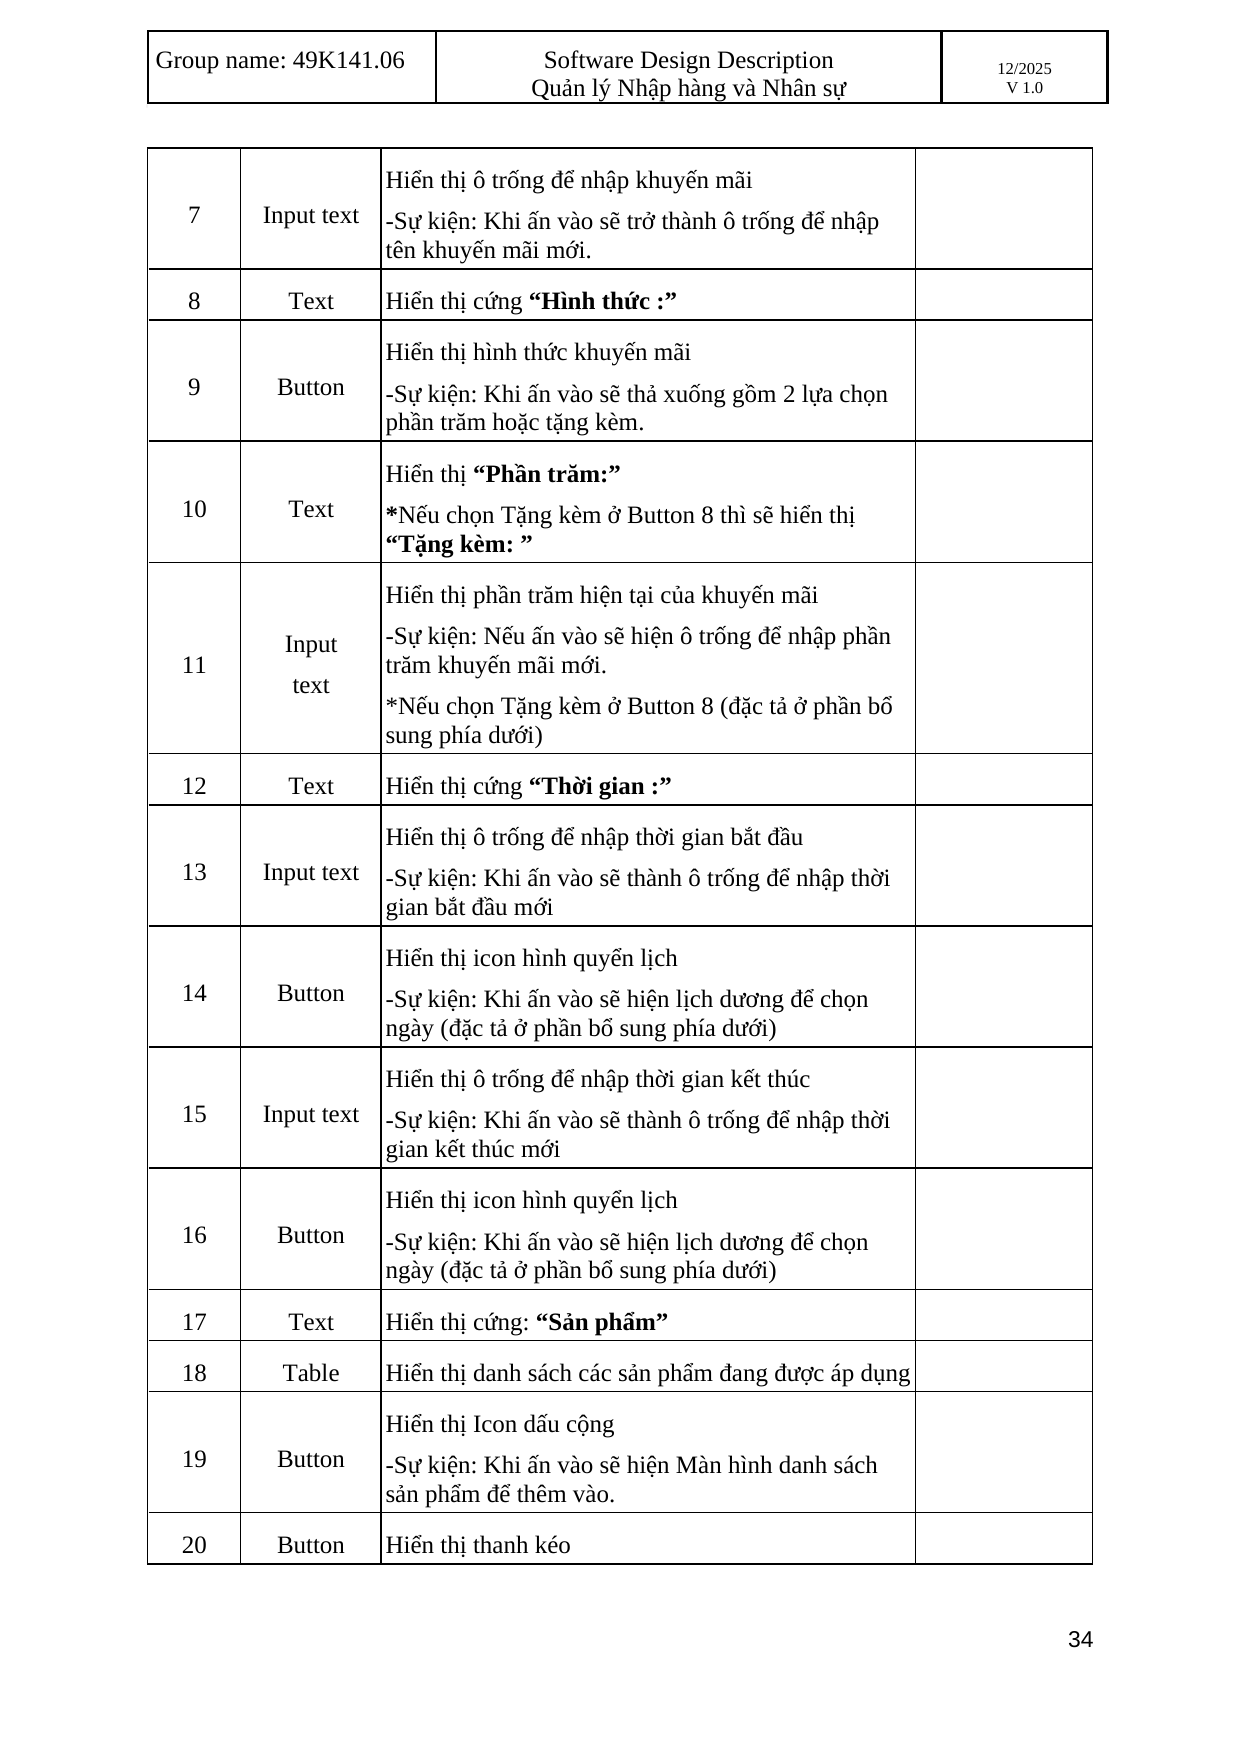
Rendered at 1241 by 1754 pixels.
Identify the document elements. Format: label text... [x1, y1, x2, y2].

table_cell Hiển thị hình thức khuyến mãi -Sự kiện: Khi ấn vào sẽ thả xuống gồm 2 lựa chọn phần trăm hoặc tặng kèm. [382, 321, 915, 440]
table_cell 14 [148, 926, 240, 1046]
table_cell [916, 442, 1092, 562]
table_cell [382, 1513, 915, 1563]
table_cell 10 [148, 441, 240, 562]
table_cell Button [241, 1169, 380, 1288]
table_cell [916, 563, 1092, 753]
table_cell Input text [241, 1048, 380, 1167]
table_cell Hiển thị icon hình quyển lịch -Sự kiện: Khi ấn vào sẽ hiện lịch dương để chọn ngày (đặc tả ở phần bổ sung phía dưới) [382, 927, 915, 1046]
table_cell Hiển thị danh sách các sản phẩm đang được áp dụng [382, 1341, 915, 1391]
table_cell 20 [148, 1513, 240, 1563]
table_cell Hiển thị cứng: “Sản phẩm” [382, 1290, 915, 1339]
table_cell Button [241, 927, 380, 1046]
table_cell [916, 1290, 1092, 1339]
table_cell [916, 1513, 1092, 1563]
table_cell Hiển thị cứng “Thời gian :” [382, 754, 915, 804]
table_cell Input text [241, 806, 380, 925]
table_cell 9 [148, 320, 240, 440]
table_cell [916, 321, 1092, 440]
table_cell 11 [148, 563, 240, 753]
table_cell Input text [241, 149, 380, 268]
table_cell Button [241, 1513, 380, 1563]
table_cell [916, 1341, 1092, 1391]
table_cell Input text [241, 563, 380, 753]
table_cell Button [241, 1392, 380, 1512]
table_cell Hiển thị phần trăm hiện tại của khuyến mãi -Sự kiện: Nếu ấn vào sẽ hiện ô trống để nhập phần trăm khuyến mãi mới. *Nếu chọn Tặng kèm ở Button 8 (đặc tả ở phần bổ sung phía dưới) [382, 563, 915, 753]
table_cell Hiển thị ô trống để nhập thời gian kết thúc -Sự kiện: Khi ấn vào sẽ thành ô trống để nhập thời gian kết thúc mới [382, 1048, 915, 1167]
table_cell Table [241, 1341, 380, 1391]
table_cell 18 [148, 1341, 240, 1391]
table_cell [916, 1392, 1092, 1512]
table_cell [916, 270, 1092, 319]
table_cell Hiển thị ô trống để nhập thời gian bắt đầu -Sự kiện: Khi ấn vào sẽ thành ô trống để nhập thời gian bắt đầu mới [382, 806, 915, 925]
table_cell Hiển thị icon hình quyển lịch -Sự kiện: Khi ấn vào sẽ hiện lịch dương để chọn ngày (đặc tả ở phần bổ sung phía dưới) [382, 1169, 915, 1288]
table_cell 15 [148, 1047, 240, 1167]
table_cell [916, 1048, 1092, 1167]
table_cell 17 [148, 1290, 240, 1339]
table_cell Text [241, 270, 380, 319]
table_cell [916, 149, 1092, 268]
table_cell 13 [148, 805, 240, 925]
table_cell Hiển thị cứng “Hình thức :” [382, 270, 915, 319]
table_cell Text [241, 442, 380, 562]
table_cell Text [241, 754, 380, 804]
table_cell 19 [148, 1392, 240, 1512]
table_cell 12 [148, 754, 240, 804]
table_cell [916, 806, 1092, 925]
table_cell [916, 754, 1092, 804]
table_cell [916, 1169, 1092, 1288]
table_cell Text [241, 1290, 380, 1339]
table_cell Hiển thị “Phần trăm:” *Nếu chọn Tặng kèm ở Button 8 thì sẽ hiển thị “Tặng kèm: ” [382, 442, 915, 562]
table_cell [916, 927, 1092, 1046]
table_cell Hiển thị ô trống để nhập khuyến mãi -Sự kiện: Khi ấn vào sẽ trở thành ô trống để nhập tên khuyến mãi mới. [382, 149, 915, 268]
table_cell 16 [148, 1168, 240, 1288]
table_cell Button [241, 321, 380, 440]
table_cell Hiển thị Icon dấu cộng -Sự kiện: Khi ấn vào sẽ hiện Màn hình danh sách sản phẩm để thêm vào. [382, 1392, 915, 1512]
table_cell 7 [148, 149, 240, 268]
table_cell 8 [148, 269, 240, 319]
